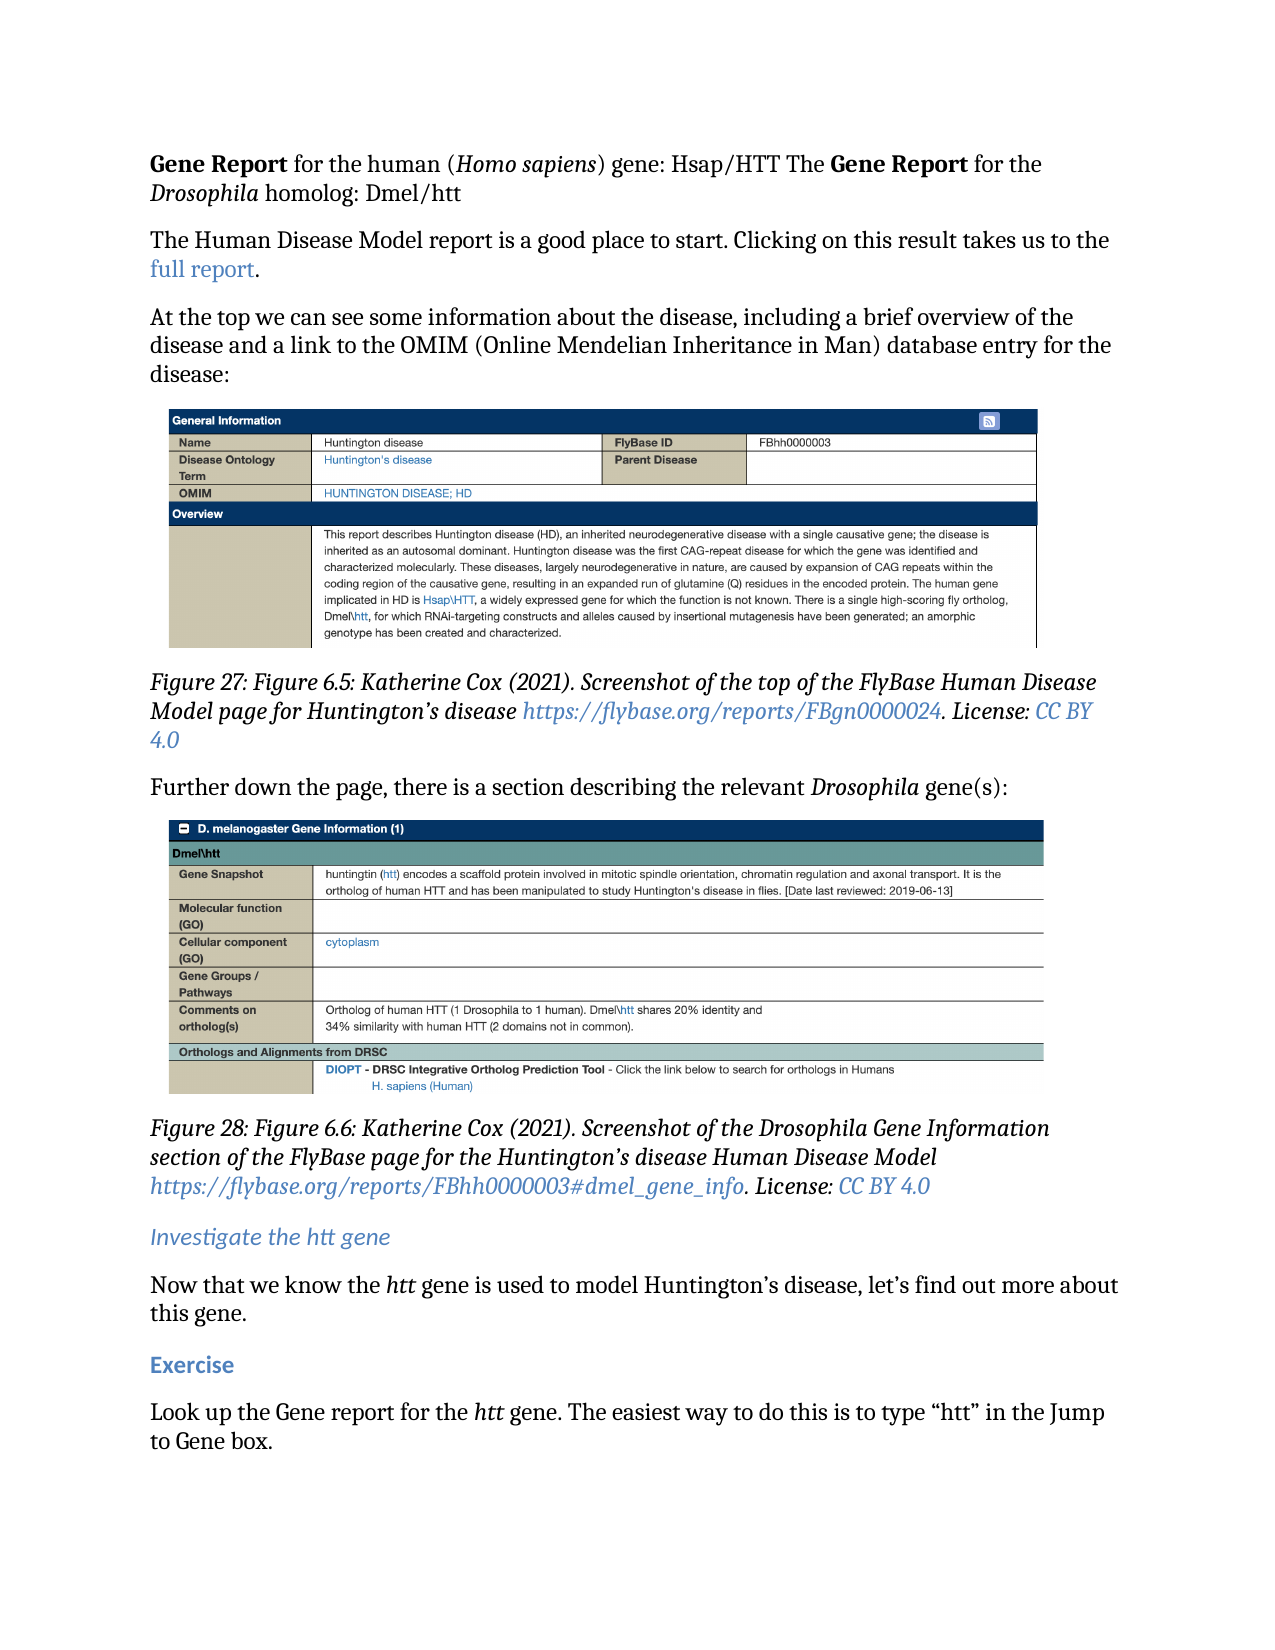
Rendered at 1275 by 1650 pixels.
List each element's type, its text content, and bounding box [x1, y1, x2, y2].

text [150, 150, 1125, 207]
text Now that we know the htt gene is used to model Huntington’s disease, let’s find out more about this gene. [150, 1271, 1125, 1328]
picture [168, 407, 1044, 648]
picture [168, 820, 1044, 1094]
text The Human Disease Model report is a good place to start. Clicking on this result takes us to the full report. [150, 226, 1125, 284]
text At the top we can see some information about the disease, including a brief overview of the disease and a link to the OMIM (Online Mendelian Inheritance in Man) database entry for the disease: [150, 302, 1125, 389]
text Look up the Gene report for the htt gene. The easiest way to do this is to type “htt” in the Jump to Gene box. [150, 1398, 1125, 1456]
subtitle Exercise [150, 1349, 1125, 1379]
text Further down the page, there is a section describing the relevant Drosophila gene(s): [150, 773, 1125, 802]
subtitle Investigate the htt gene [150, 1221, 1125, 1252]
